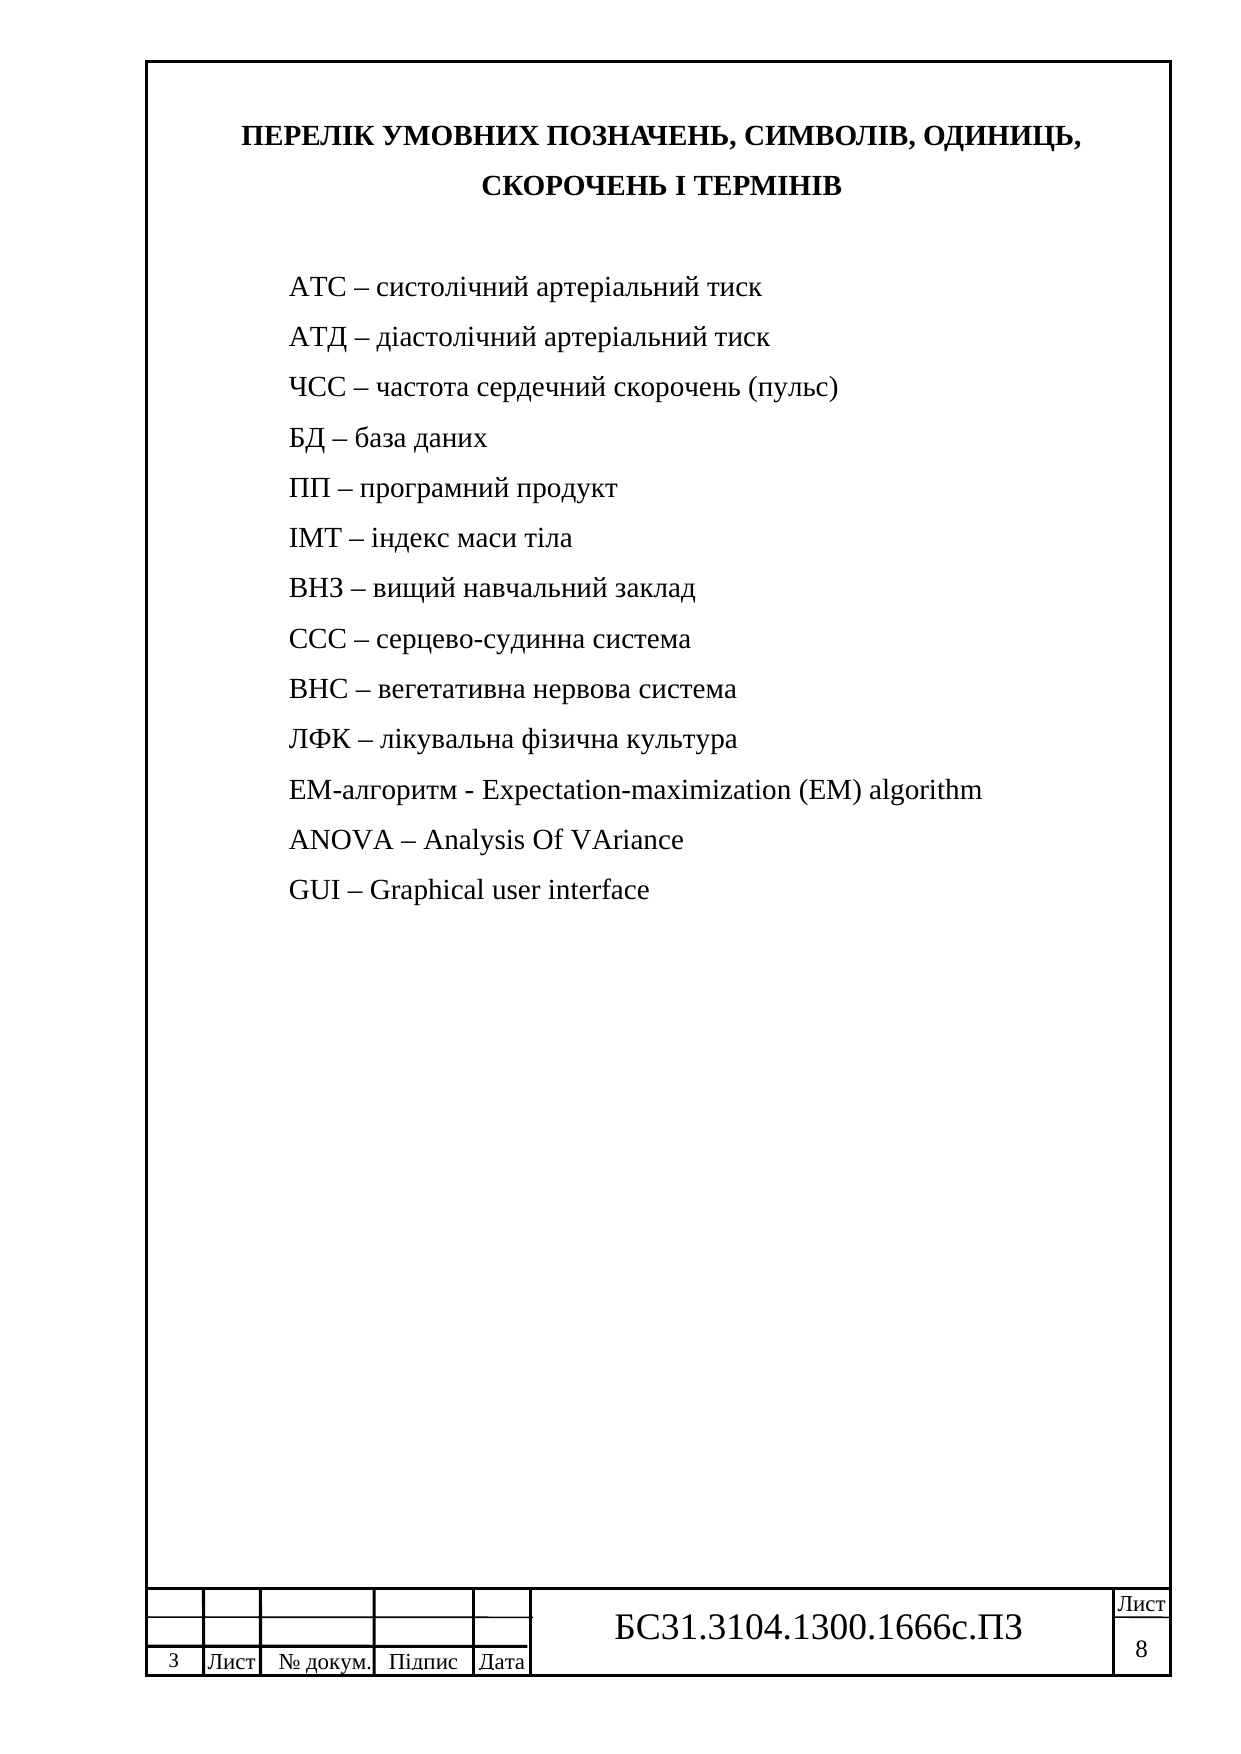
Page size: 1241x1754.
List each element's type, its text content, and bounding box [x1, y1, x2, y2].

text ССС – серцево-судинна система [215, 621, 1146, 654]
text ПП – програмний продукт [215, 470, 1146, 503]
text АТД – діастолічний артеріальний тиск [215, 319, 1146, 353]
text ЧСС – частота сердечний скорочень (пульс) [215, 369, 1146, 403]
text ВНС – вегетативна нервова система [215, 671, 1146, 705]
text ЛФК – лікувальна фізична культура [215, 722, 1146, 755]
text ВНЗ – вищий навчальний заклад [215, 571, 1146, 604]
text ІМТ – індекс маси тіла [215, 520, 1146, 554]
text АТС – систолічний артеріальний тиск [215, 269, 1146, 302]
subtitle ПЕРЕЛІК УМОВНИХ ПОЗНАЧЕНЬ, СИМВОЛІВ, ОДИНИЦЬ, СКОРОЧЕНЬ І ТЕРМІНІВ [177, 118, 1146, 202]
text GUI – Graphical user interface [215, 872, 1146, 906]
text ANOVA – Analysis Of VAriance [215, 822, 1146, 856]
text БД – база даних [215, 420, 1146, 453]
text EM-алгоритм - Expectation-maximization (EM) algorithm [215, 772, 1146, 805]
